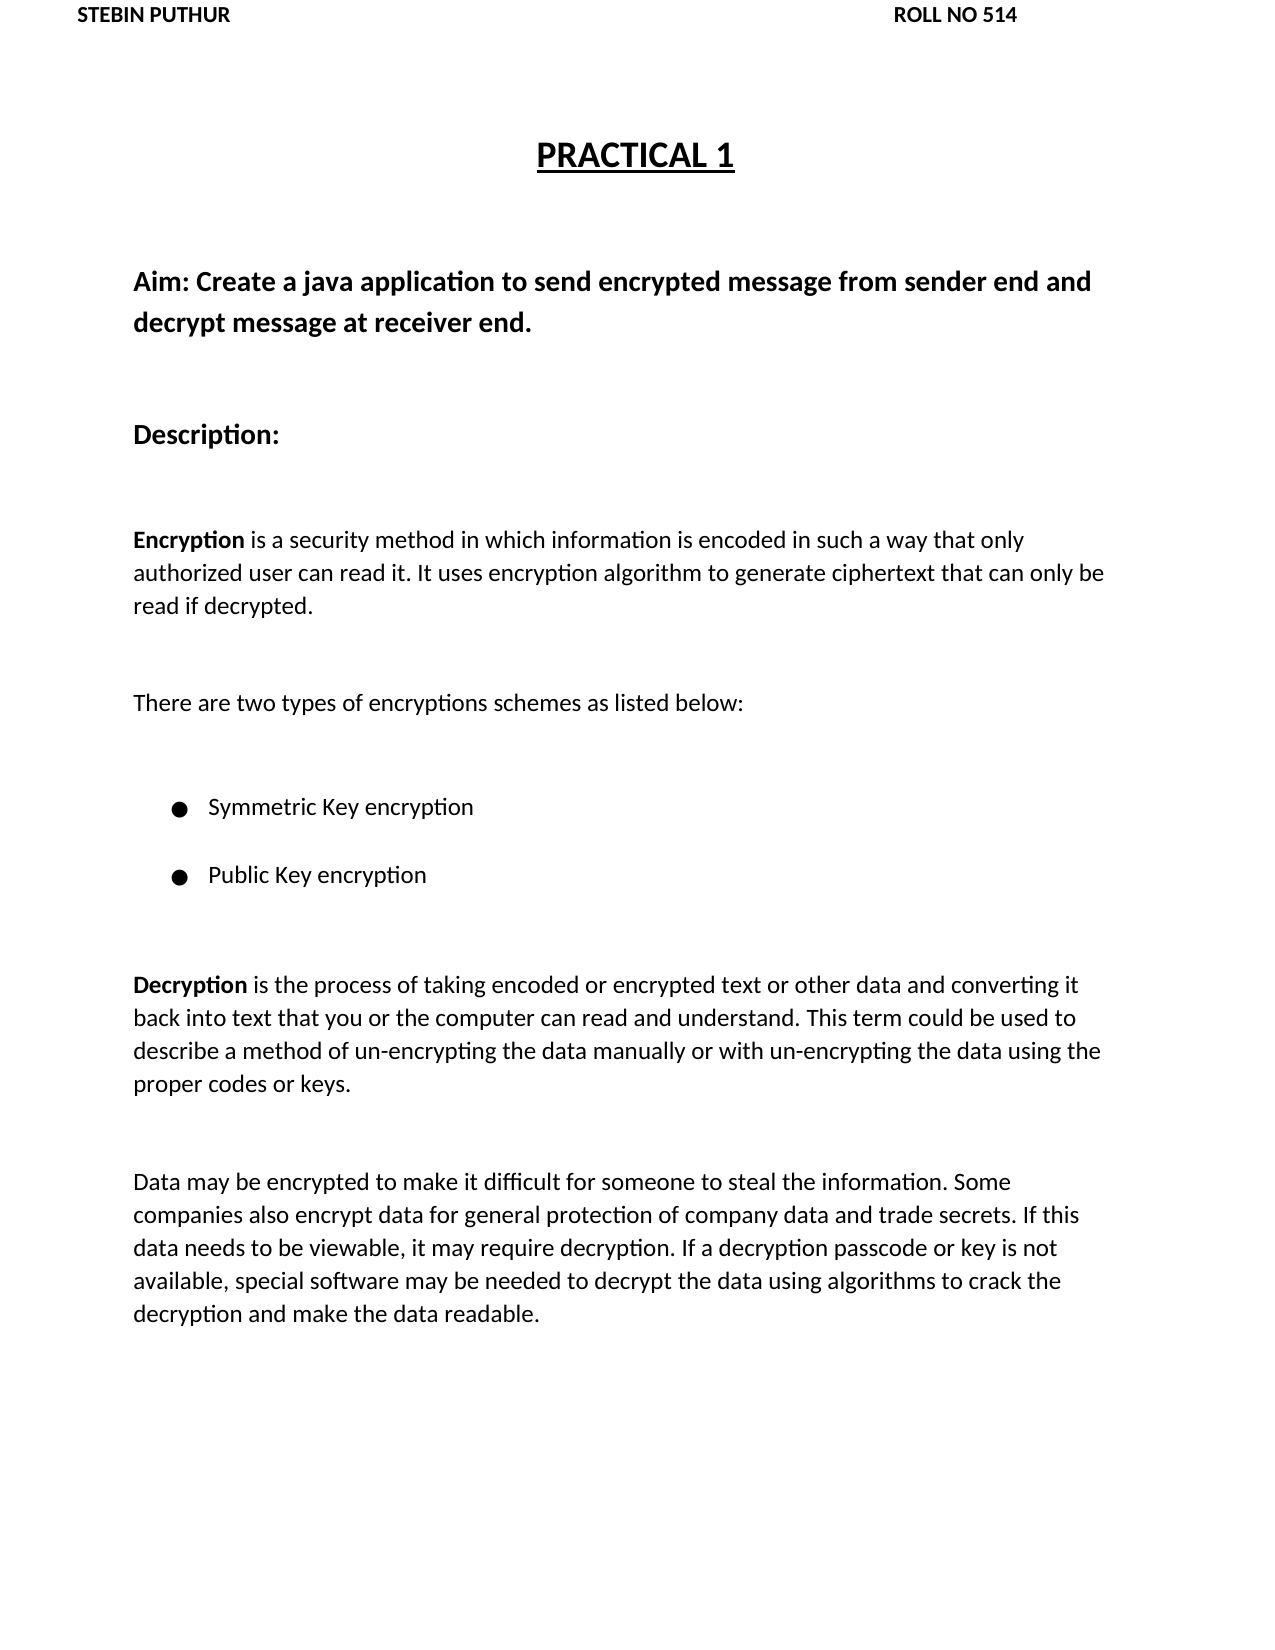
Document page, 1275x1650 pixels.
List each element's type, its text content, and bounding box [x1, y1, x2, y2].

list Public Key encryption [170, 853, 1194, 896]
text Decryption is the process of taking encoded or encrypted text or other data and converting it back into text that you or the computer can read and understand. This term could be used to describe a method of un-encrypting the data manually or with un-encrypting the data using the proper codes or keys. [133, 970, 1104, 1099]
text Encryption is a security method in which information is encoded in such a way that only authorized user can read it. It uses encryption algorithm to generate ciphertext that can only be read if decrypted. [133, 525, 1122, 621]
text There are two types of encryptions schemes as listed below: [133, 687, 1194, 717]
list Symmetric Key encryption [170, 785, 1194, 827]
text Data may be encrypted to make it difficult for someone to steal the information. Some companies also encrypt data for general protection of company data and trade secrets. If this data needs to be viewable, it may require decryption. If a decryption passcode or key is not available, special software may be needed to decrypt the data using algorithms to crack the decryption and make the data readable. [133, 1166, 1082, 1328]
text PRACTICAL 1 [77, 131, 1194, 177]
text Description: [133, 416, 1194, 451]
text Aim: Create a java application to send encrypted message from sender end and decrypt message at receiver end. [133, 263, 1122, 340]
